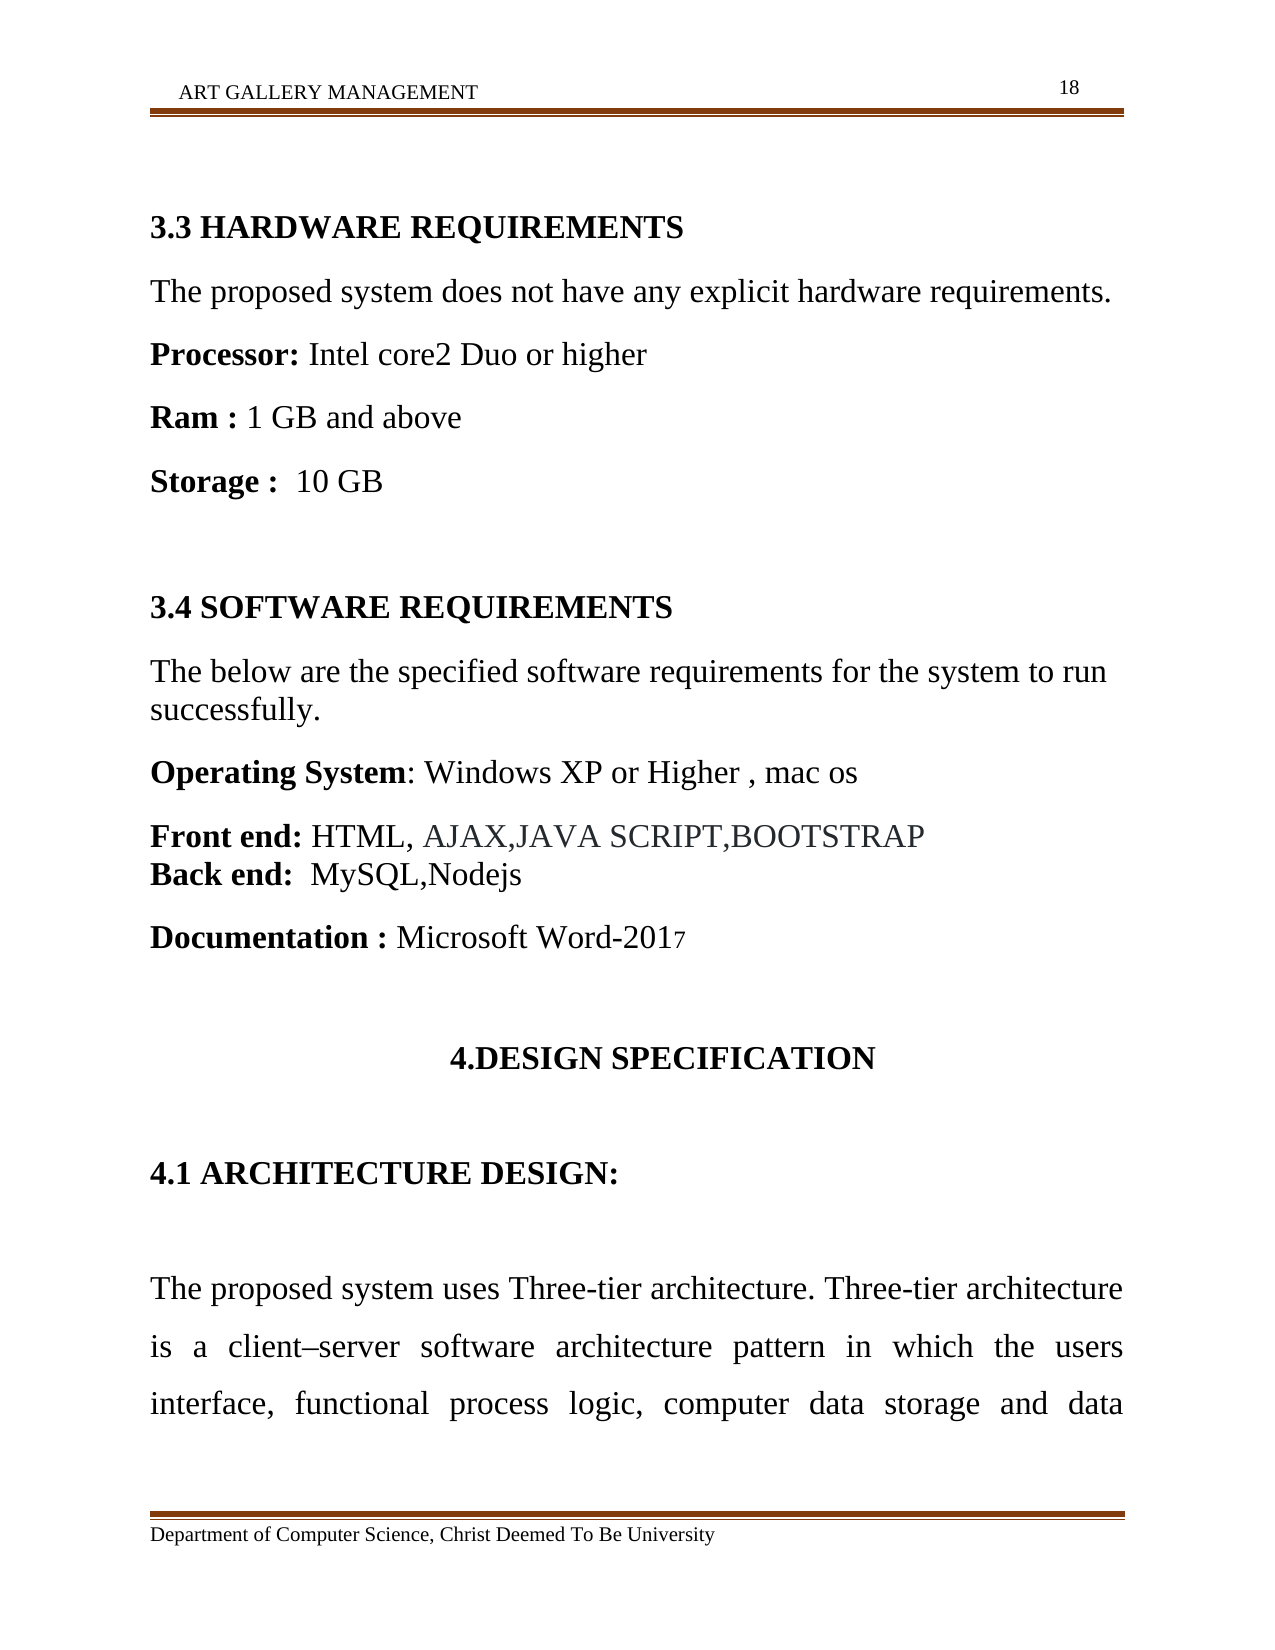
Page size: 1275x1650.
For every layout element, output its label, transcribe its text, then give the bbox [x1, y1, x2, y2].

text 3.4 SOFTWARE REQUIREMENTS [150, 587, 1125, 626]
text 4.DESIGN SPECIFICATION [375, 1038, 1125, 1077]
text Processor: Intel core2 Duo or higher [150, 334, 1125, 372]
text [150, 1268, 1125, 1422]
text Documentation : Microsoft Word-2017 [150, 917, 1125, 956]
text The proposed system does not have any explicit hardware requirements. [150, 271, 1125, 309]
text Back end: MySQL,Nodejs [150, 854, 1125, 892]
text Operating System: Windows XP or Higher , mac os [150, 752, 1125, 791]
text Front end: HTML, AJAX,JAVA SCRIPT,BOOTSTRAP [150, 816, 1125, 854]
text 3.3 HARDWARE REQUIREMENTS [150, 207, 1125, 246]
text 4.1 ARCHITECTURE DESIGN: [150, 1153, 1125, 1192]
text Ram : 1 GB and above [150, 397, 1125, 436]
text Storage : 10 GB [150, 461, 1125, 499]
text The below are the specified software requirements for the system to run successfully. [150, 651, 1125, 727]
